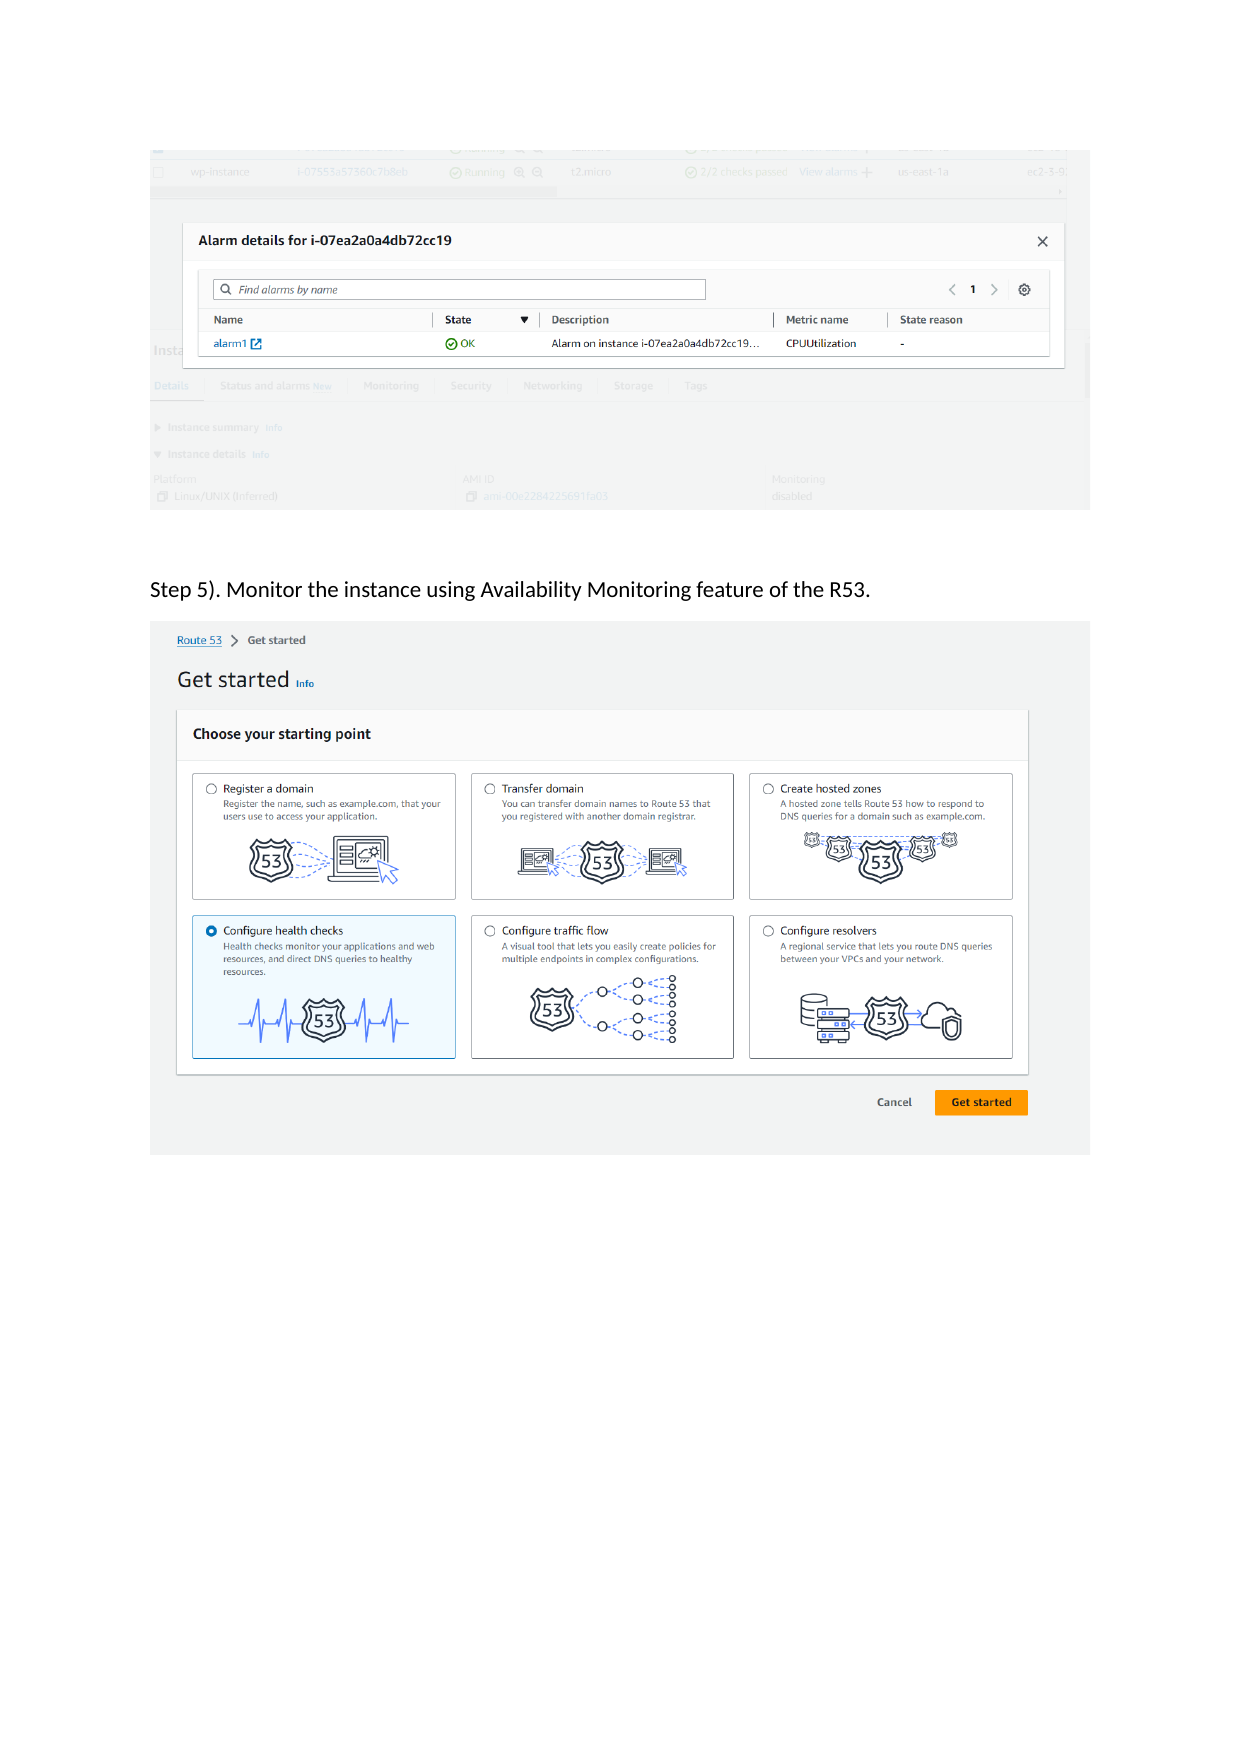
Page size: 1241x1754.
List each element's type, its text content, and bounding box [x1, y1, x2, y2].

picture [150, 621, 1091, 1155]
picture [150, 150, 1091, 510]
text Step 5). Monitor the instance using Availability Monitoring feature of the R53. [150, 575, 1090, 603]
